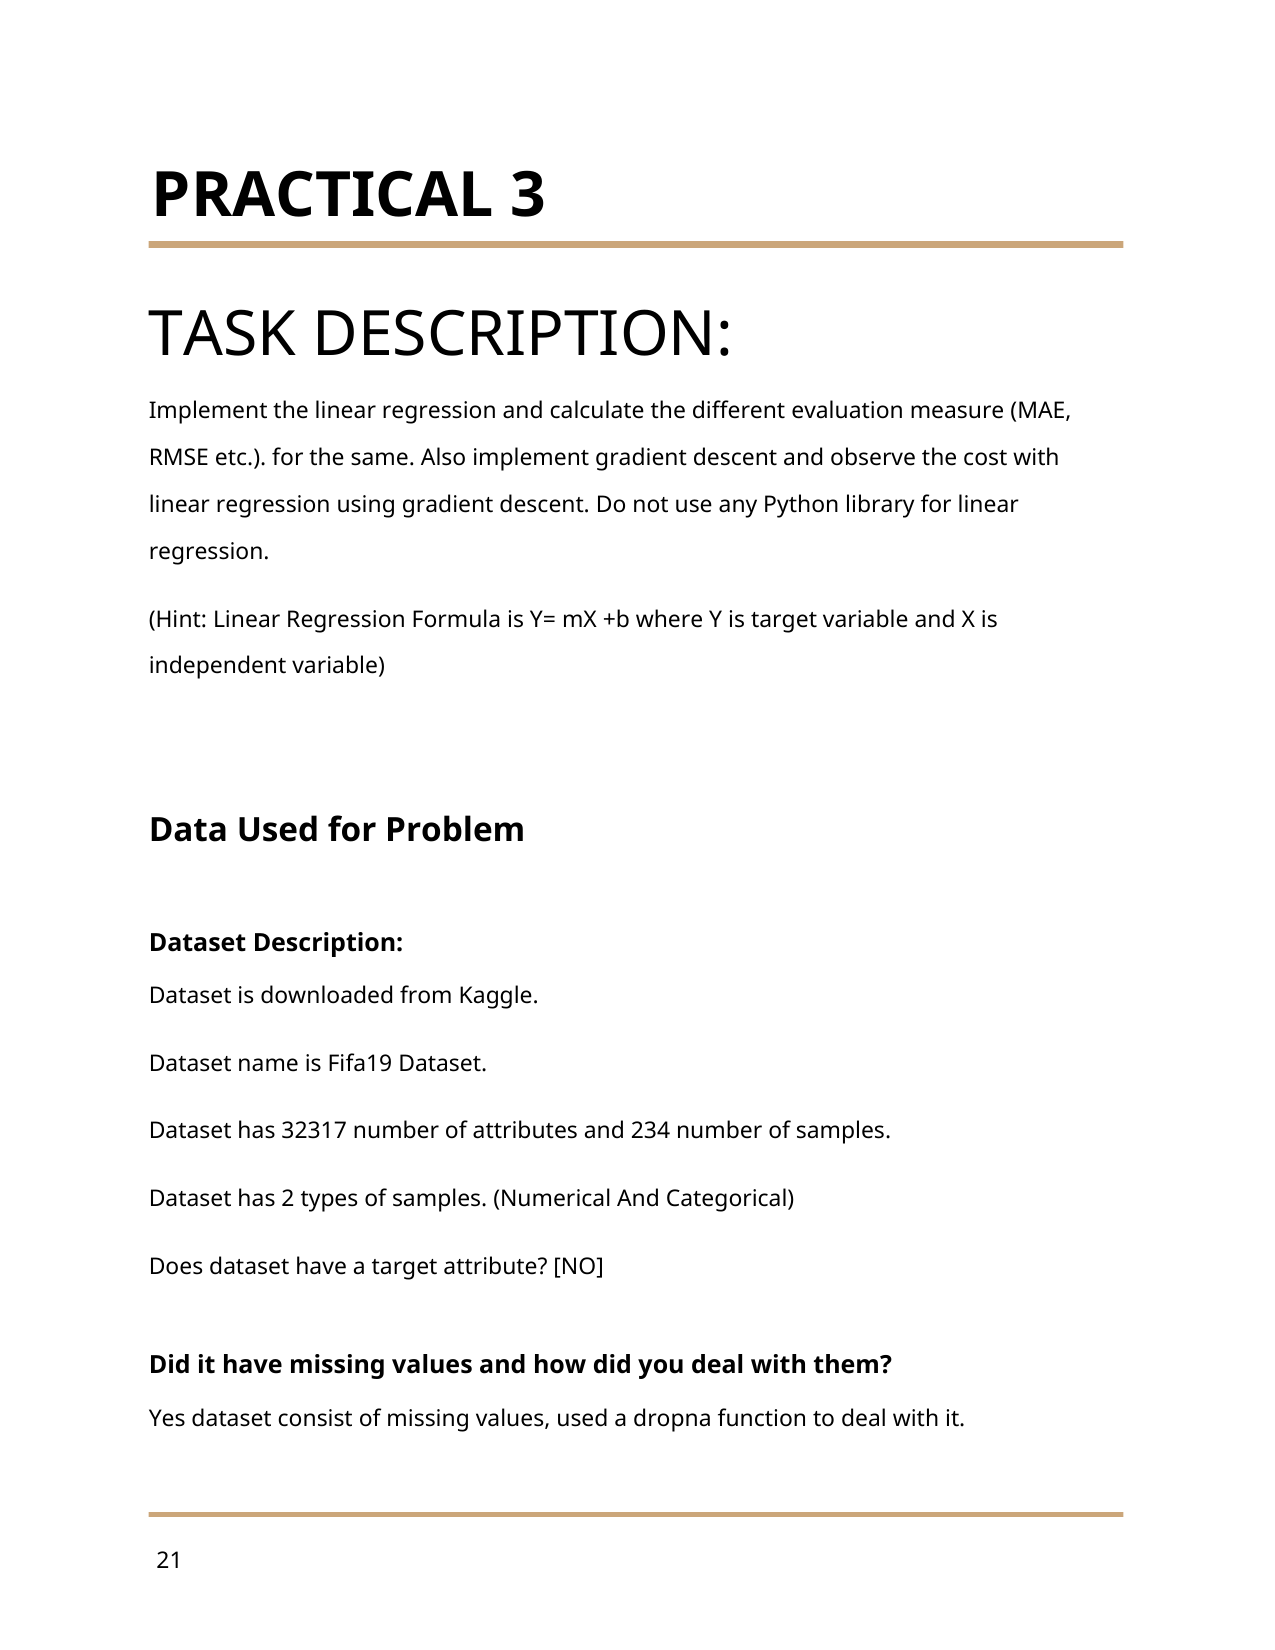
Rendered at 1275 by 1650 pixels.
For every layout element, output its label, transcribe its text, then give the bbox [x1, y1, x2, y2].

subtitle Did it have missing values and how did you deal with them? [148, 1347, 1125, 1381]
title PRACTICAL 3 [150, 150, 1125, 235]
picture [148, 241, 1124, 248]
text Dataset has 2 types of samples. (Numerical And Categorical) [148, 1182, 1125, 1213]
text Dataset is downloaded from Kaggle. [148, 979, 1125, 1010]
subtitle Dataset Description: [148, 924, 939, 958]
subtitle Data Used for Problem [148, 806, 1125, 851]
text Does dataset have a target attribute? [NO] [148, 1250, 1125, 1281]
text (Hint: Linear Regression Formula is Y= mX +b where Y is target variable and X is independent variable) [148, 602, 1125, 681]
text Yes dataset consist of missing values, used a dropna function to deal with it. [148, 1402, 1125, 1433]
subtitle TASK DESCRIPTION: [148, 288, 1125, 373]
picture [148, 1512, 1124, 1517]
text Implement the linear regression and calculate the different evaluation measure (MAE, RMSE etc.). for the same. Also implement gradient descent and observe the cost with linear regression using gradient descent. Do not use any Python library for linear regression. [148, 394, 1125, 566]
text Dataset has 32317 number of attributes and 234 number of samples. [148, 1114, 1125, 1146]
text Dataset name is Fifa19 Dataset. [148, 1047, 1125, 1078]
